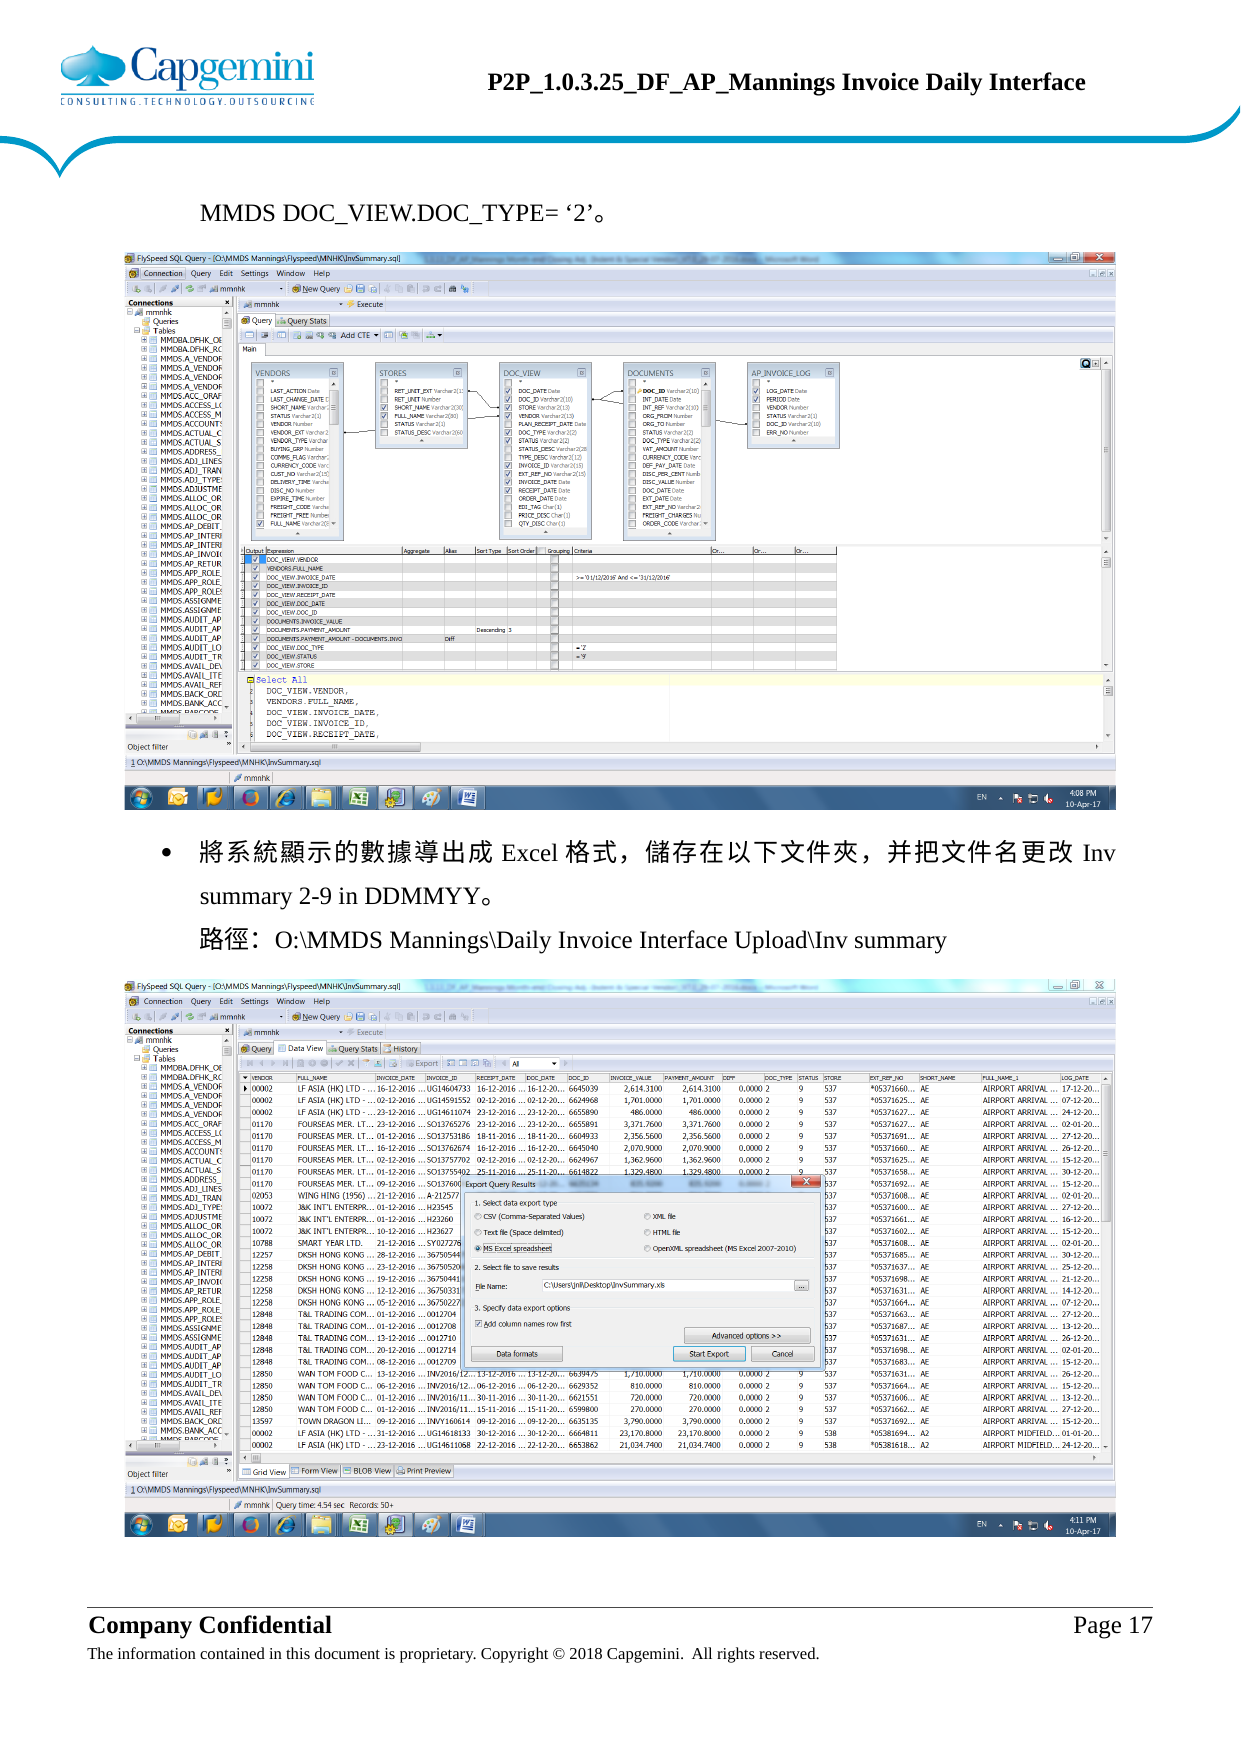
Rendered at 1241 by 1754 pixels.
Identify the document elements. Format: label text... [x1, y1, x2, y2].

list 將系統顯示的數據導出成Excel格式，儲存在以下文件夾，并把文件名更改Inv summary 2-9 in DDMMYY。 [162, 832, 1116, 912]
list MMDS DOC_VIEW.DOC_TYPE= ‘2’。 [199, 192, 1116, 228]
picture [61, 45, 314, 105]
list 路徑：O:\MMDS Mannings\Daily Invoice Interface Upload\Inv summary [199, 919, 1116, 955]
picture [124, 252, 1116, 810]
picture [124, 979, 1116, 1537]
